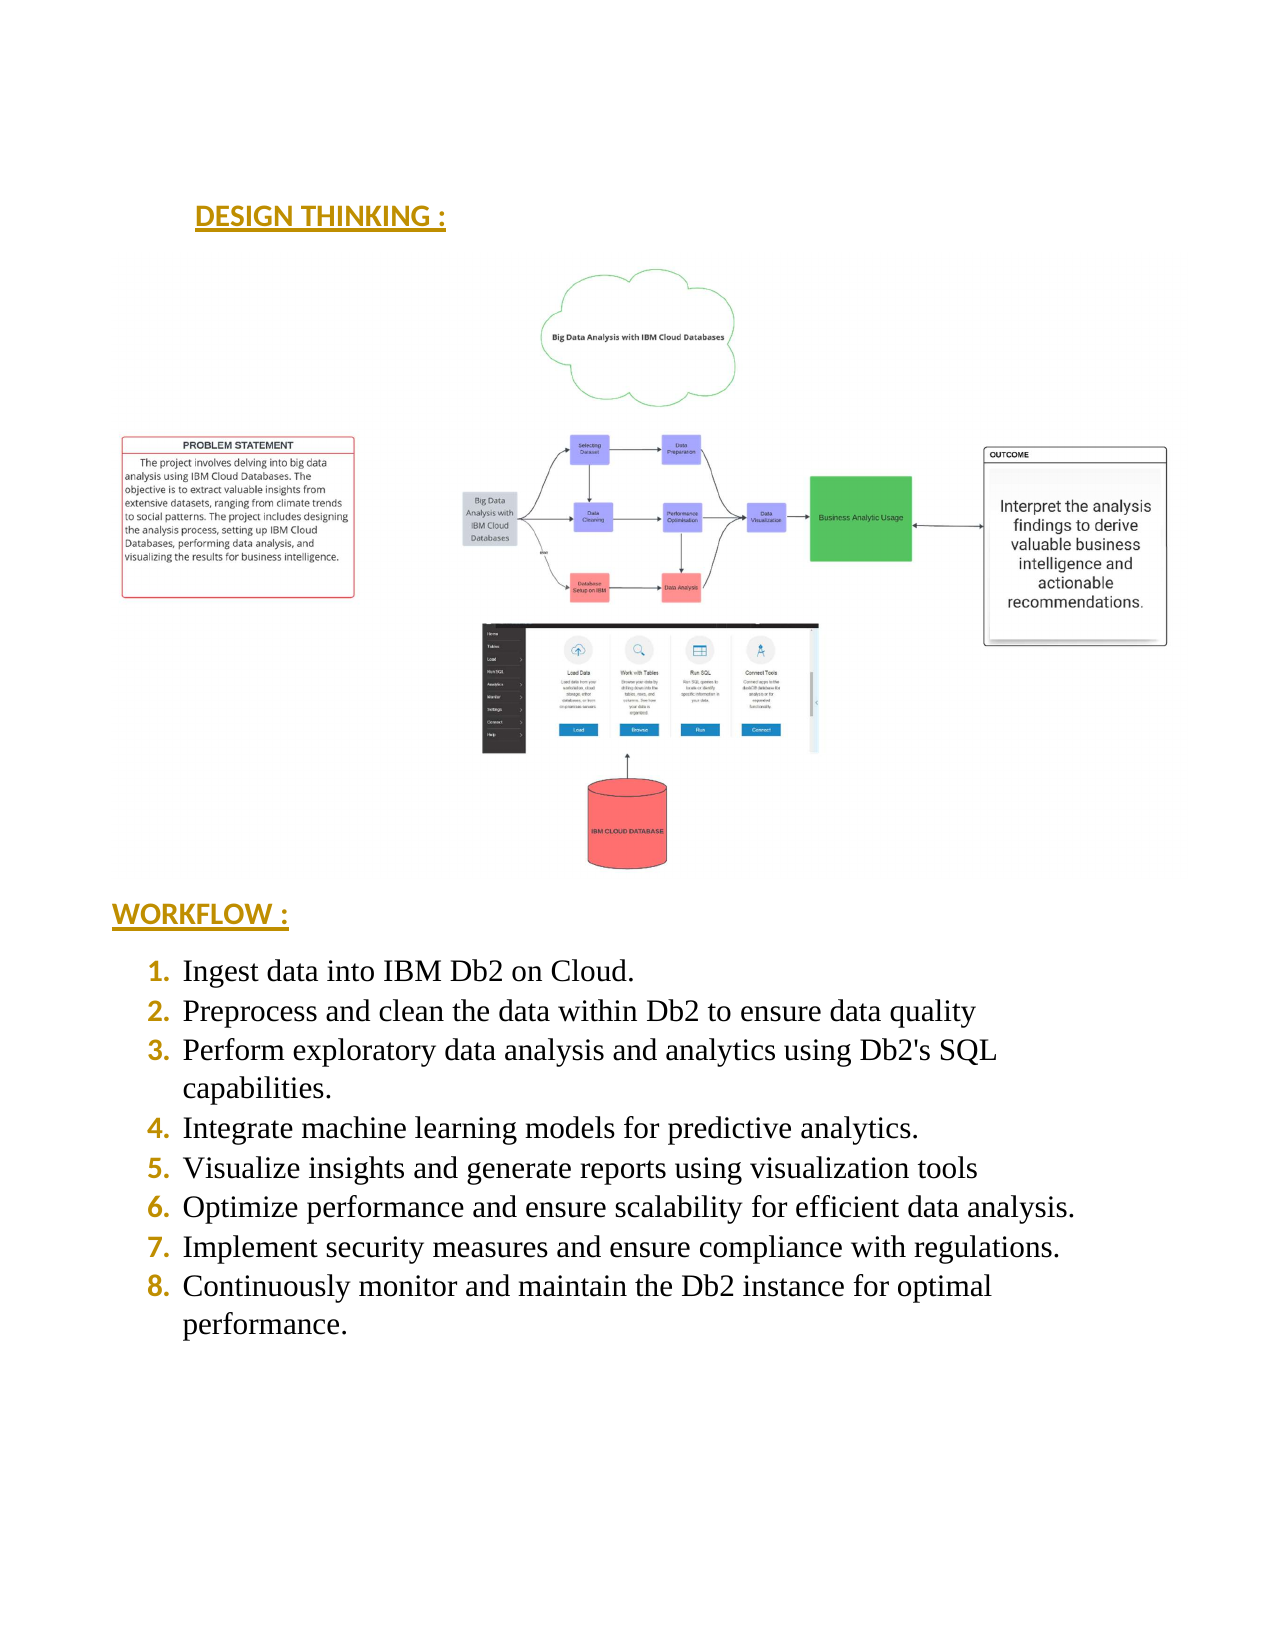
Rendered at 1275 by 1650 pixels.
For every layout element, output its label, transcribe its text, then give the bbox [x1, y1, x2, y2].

list Perform exploratory data analysis and analytics using Db2's SQL capabilities. [147, 1030, 1000, 1105]
list Optimize performance and ensure scalability for efficient data analysis. [147, 1187, 1202, 1226]
list Implement security measures and ensure compliance with regulations. [147, 1227, 1202, 1265]
subtitle DESIGN THINKING : [195, 196, 1202, 234]
list Ingest data into IBM Db2 on Cloud. [147, 952, 1202, 990]
list Preprocess and clean the data within Db2 to ensure data quality [147, 991, 1202, 1029]
list Continuously monitor and maintain the Db2 instance for optimal performance. [147, 1266, 994, 1341]
list Visualize insights and generate reports using visualization tools [147, 1148, 1202, 1186]
list Integrate machine learning models for predictive analytics. [147, 1109, 1202, 1147]
picture [111, 252, 1188, 879]
